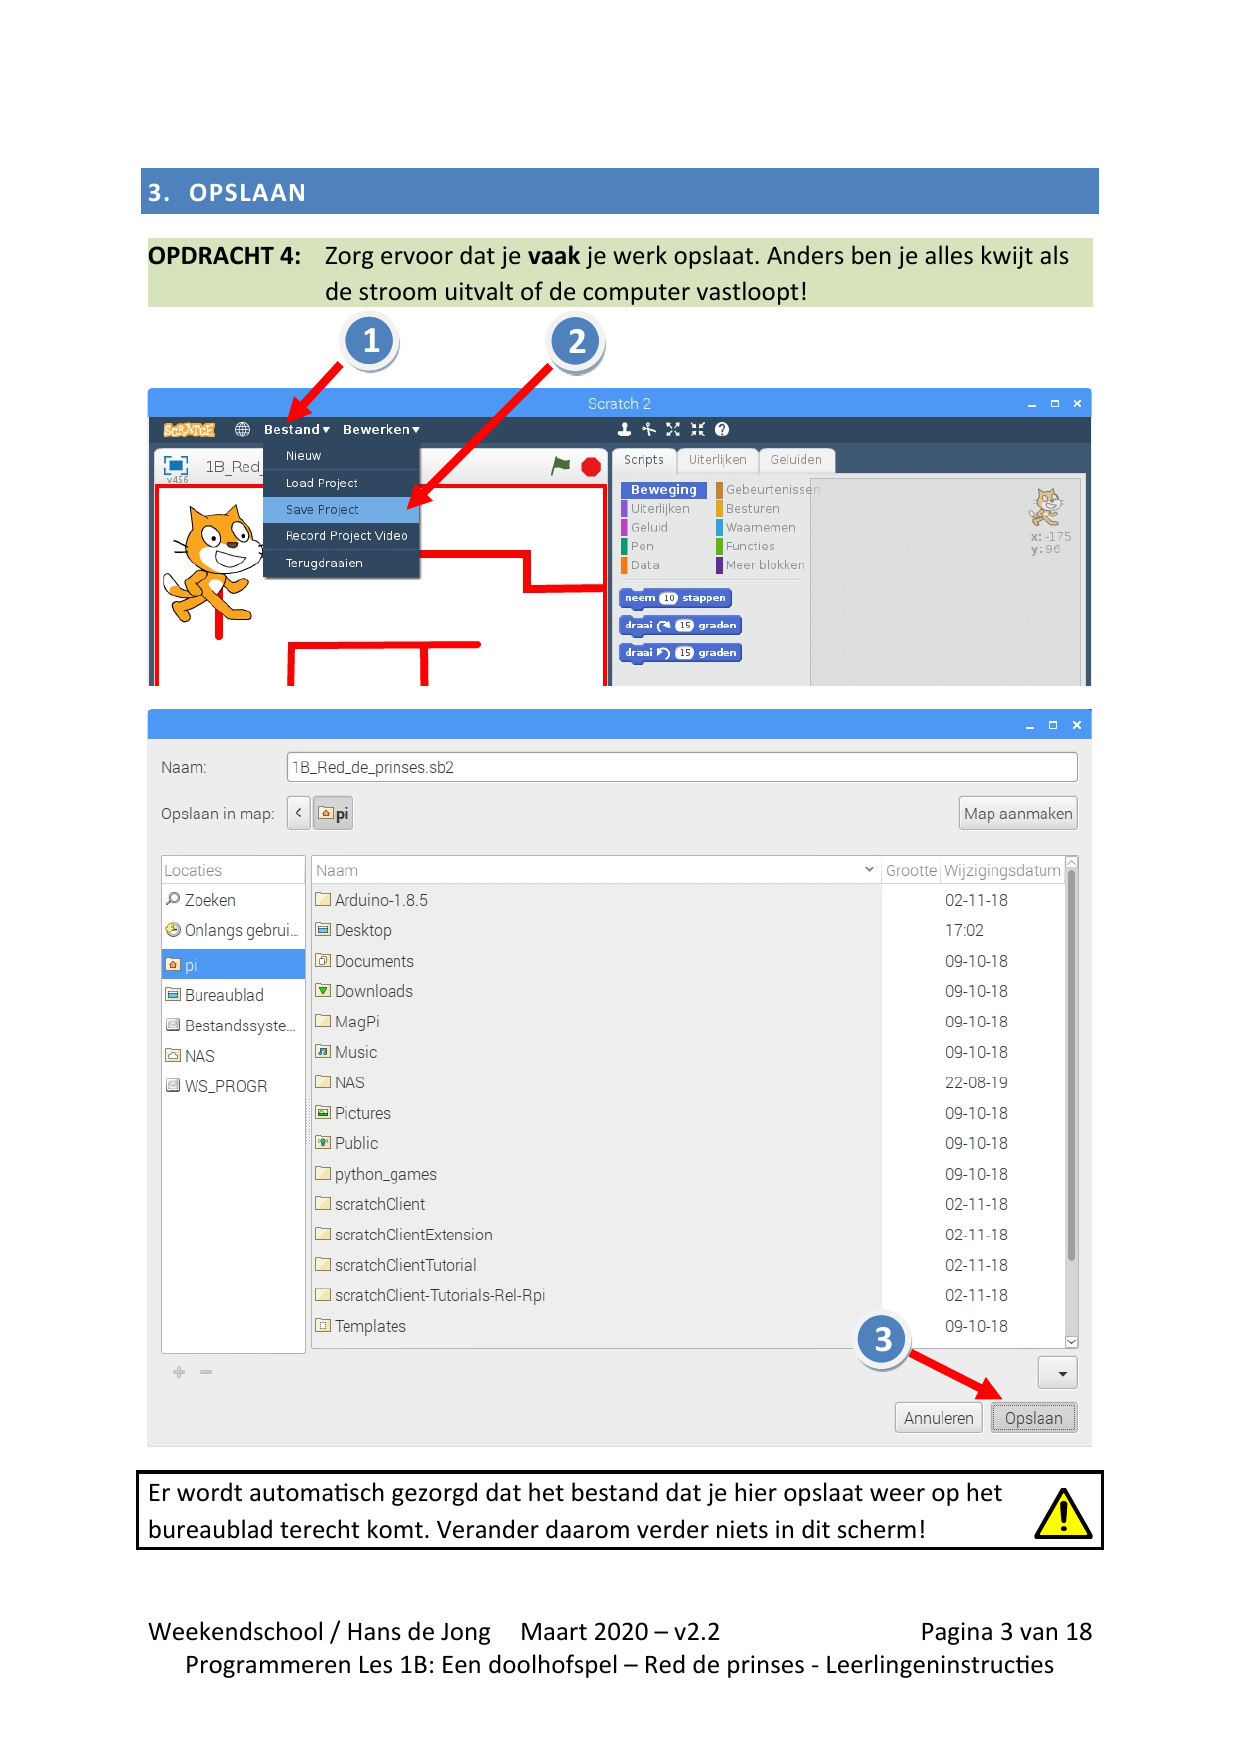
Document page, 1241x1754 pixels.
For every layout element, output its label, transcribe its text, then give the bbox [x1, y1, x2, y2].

text Er wordt automatisch gezorgd dat het bestand dat je hier opslaat weer op het bureaublad terecht komt. Verander daarom verder niets in dit scherm! [139, 1474, 1101, 1547]
picture [147, 388, 1092, 686]
picture [147, 709, 1092, 1447]
subtitle Opslaan [148, 175, 1093, 208]
text Zorg ervoor dat je vaak je werk opslaat. Anders ben je alles kwijt als de stroom uitvalt of de computer vastloopt! [148, 238, 1093, 307]
picture [1034, 1488, 1093, 1539]
